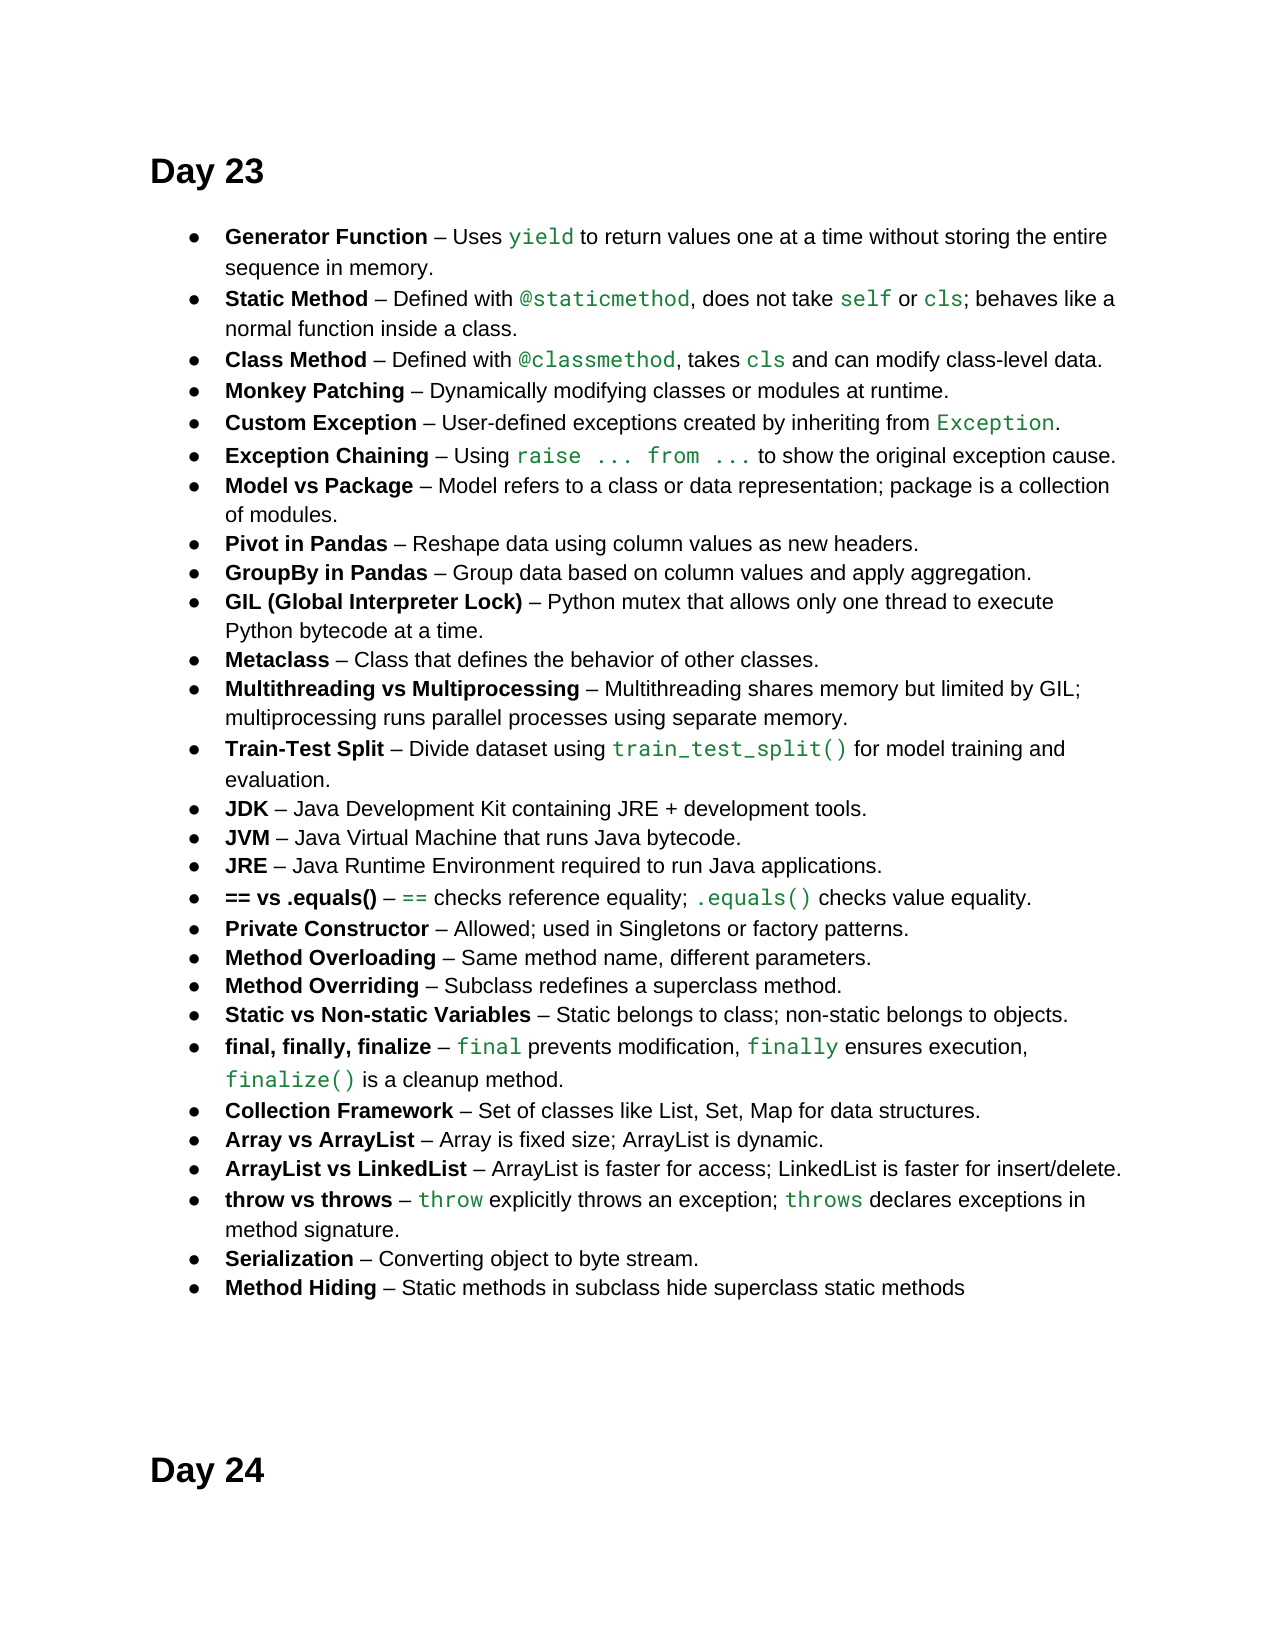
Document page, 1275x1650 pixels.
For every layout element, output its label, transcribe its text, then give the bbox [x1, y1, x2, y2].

list Class Method – Defined with @classmethod, takes cls and can modify class-level data. [187, 345, 1125, 374]
list Generator Function – Uses yield to return values one at a time without storing the entire sequence in memory. [187, 222, 1125, 279]
list Custom Exception – User-defined exceptions created by inheriting from Exception. [187, 407, 1125, 436]
list Multithreading vs Multiprocessing – Multithreading shares memory but limited by GIL; multiprocessing runs parallel processes using separate memory. [187, 676, 1125, 730]
list Serialization – Converting object to byte stream. [187, 1246, 1125, 1271]
list GroupBy in Pandas – Group data based on column values and apply aggregation. [187, 560, 1125, 585]
list Model vs Package – Model refers to a class or data representation; package is a collection of modules. [187, 473, 1125, 527]
subtitle Day 23 [150, 150, 1125, 191]
list Pivot in Pandas – Reshape data using column values as new headers. [187, 531, 1125, 556]
list Method Hiding – Static methods in subclass hide superclass static methods [187, 1275, 1125, 1300]
list Monkey Patching – Dynamically modifying classes or modules at runtime. [187, 378, 1125, 403]
list throw vs throws – throw explicitly throws an exception; throws declares exceptions in method signature. [187, 1184, 1125, 1242]
list Metaclass – Class that defines the behavior of other classes. [187, 647, 1125, 672]
list Array vs ArrayList – Array is fixed size; ArrayList is dynamic. [187, 1126, 1125, 1152]
list Method Overriding – Subclass redefines a superclass method. [187, 973, 1125, 998]
list Exception Chaining – Using raise ... from ... to show the original exception cause. [187, 440, 1125, 469]
list JRE – Java Runtime Environment required to run Java applications. [187, 853, 1125, 878]
list ArrayList vs LinkedList – ArrayList is faster for access; LinkedList is faster for insert/delete. [187, 1155, 1125, 1181]
list Train-Test Split – Divide dataset using train_test_split() for model training and evaluation. [187, 734, 1125, 792]
list Static vs Non-static Variables – Static belongs to class; non-static belongs to objects. [187, 1002, 1125, 1027]
list Private Constructor – Allowed; used in Singletons or factory patterns. [187, 915, 1125, 941]
list Method Overloading – Same method name, different parameters. [187, 944, 1125, 969]
list final, finally, finalize – final prevents modification, finally ensures execution, finalize() is a cleanup method. [187, 1031, 1125, 1093]
list GIL (Global Interpreter Lock) – Python mutex that allows only one thread to execute Python bytecode at a time. [187, 589, 1125, 643]
list JVM – Java Virtual Machine that runs Java bytecode. [187, 824, 1125, 849]
list == vs .equals() – == checks reference equality; .equals() checks value equality. [187, 882, 1125, 911]
list JDK – Java Development Kit containing JRE + development tools. [187, 795, 1125, 821]
list Static Method – Defined with @staticmethod, does not take self or cls; behaves like a normal function inside a class. [187, 283, 1125, 341]
list Collection Framework – Set of classes like List, Set, Map for data structures. [187, 1097, 1125, 1123]
subtitle Day 24 [150, 1449, 1125, 1490]
